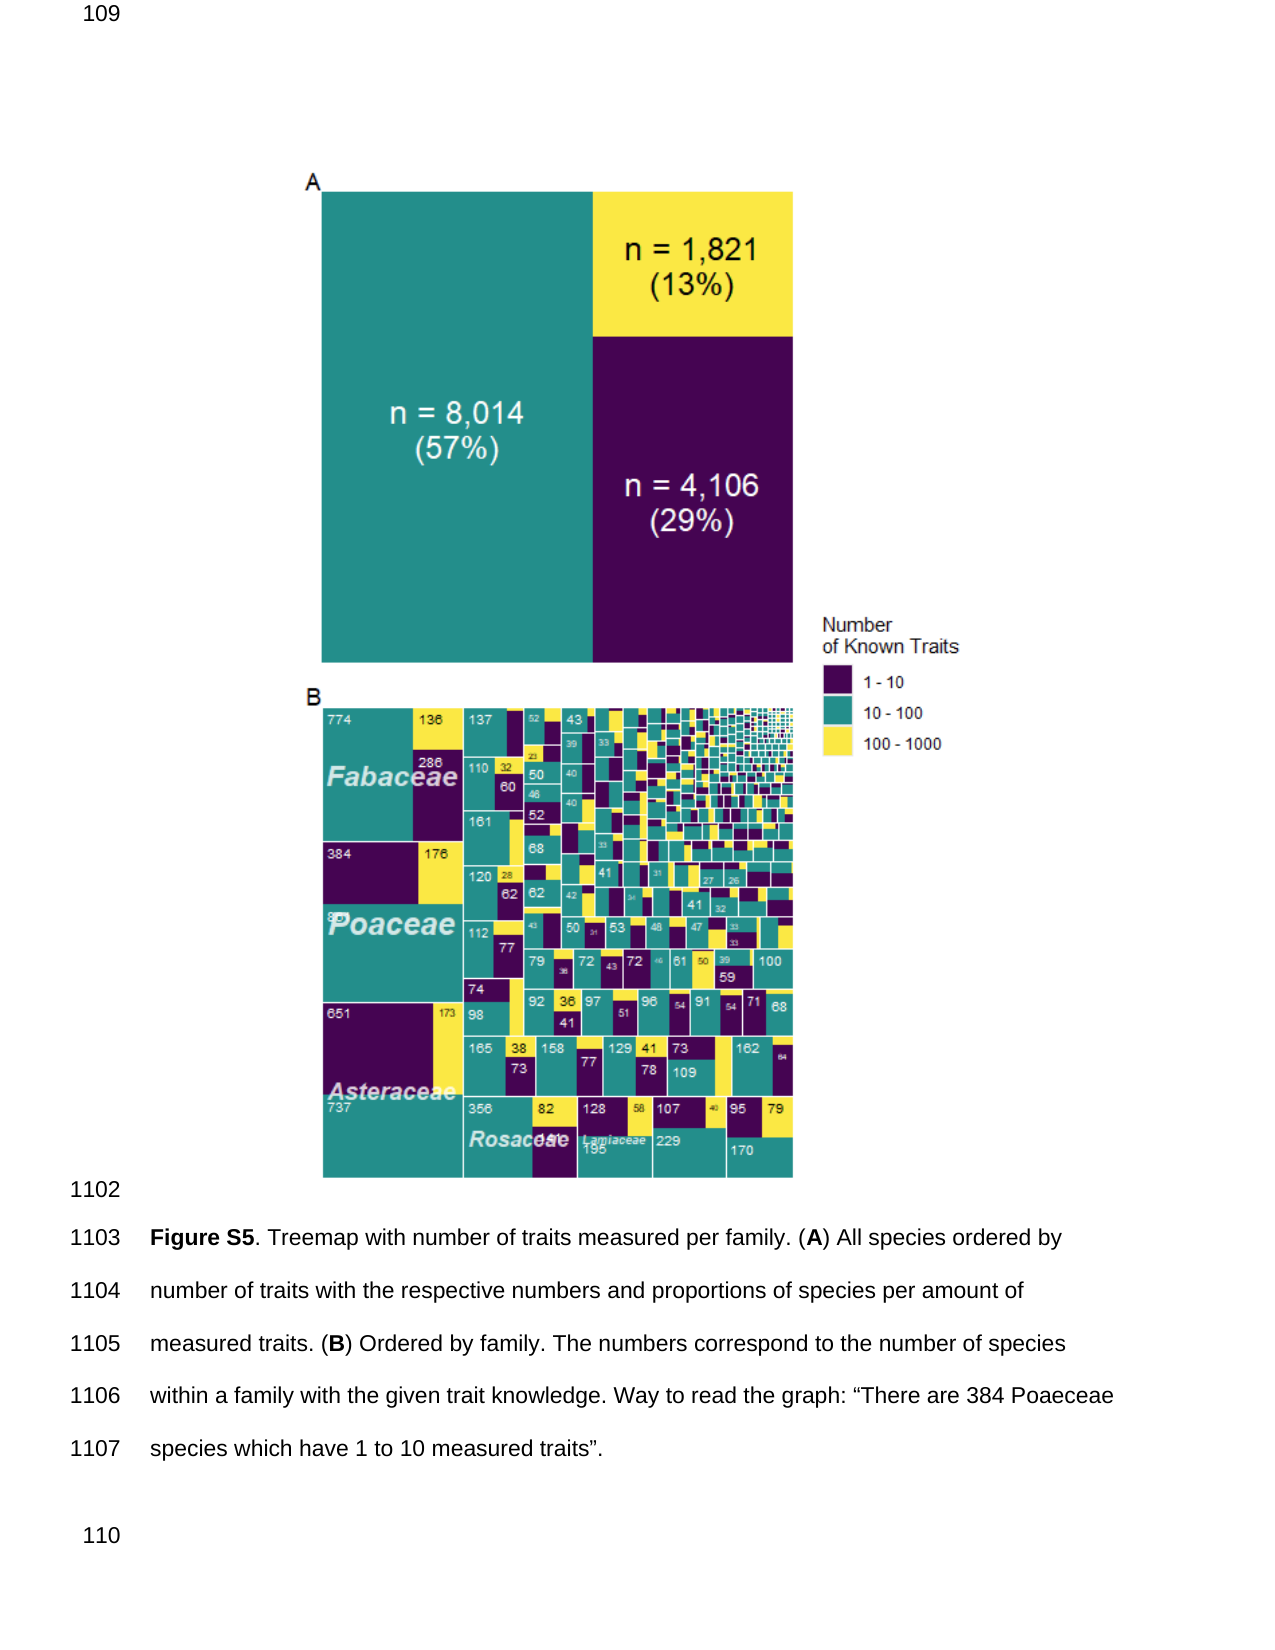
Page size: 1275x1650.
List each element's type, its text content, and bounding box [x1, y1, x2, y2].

subtitle Figure S5. Treemap with number of traits measured per family. (A) All species ordered by number of traits with the respective numbers and proportions of species per amount of measured traits. (B) Ordered by family. The numbers correspond to the number of species within a family with the given trait knowledge. Way to read the graph: “There are 384 Poaeceae species which have 1 to 10 measured traits”. [150, 1224, 1125, 1461]
picture [150, 150, 1125, 1198]
